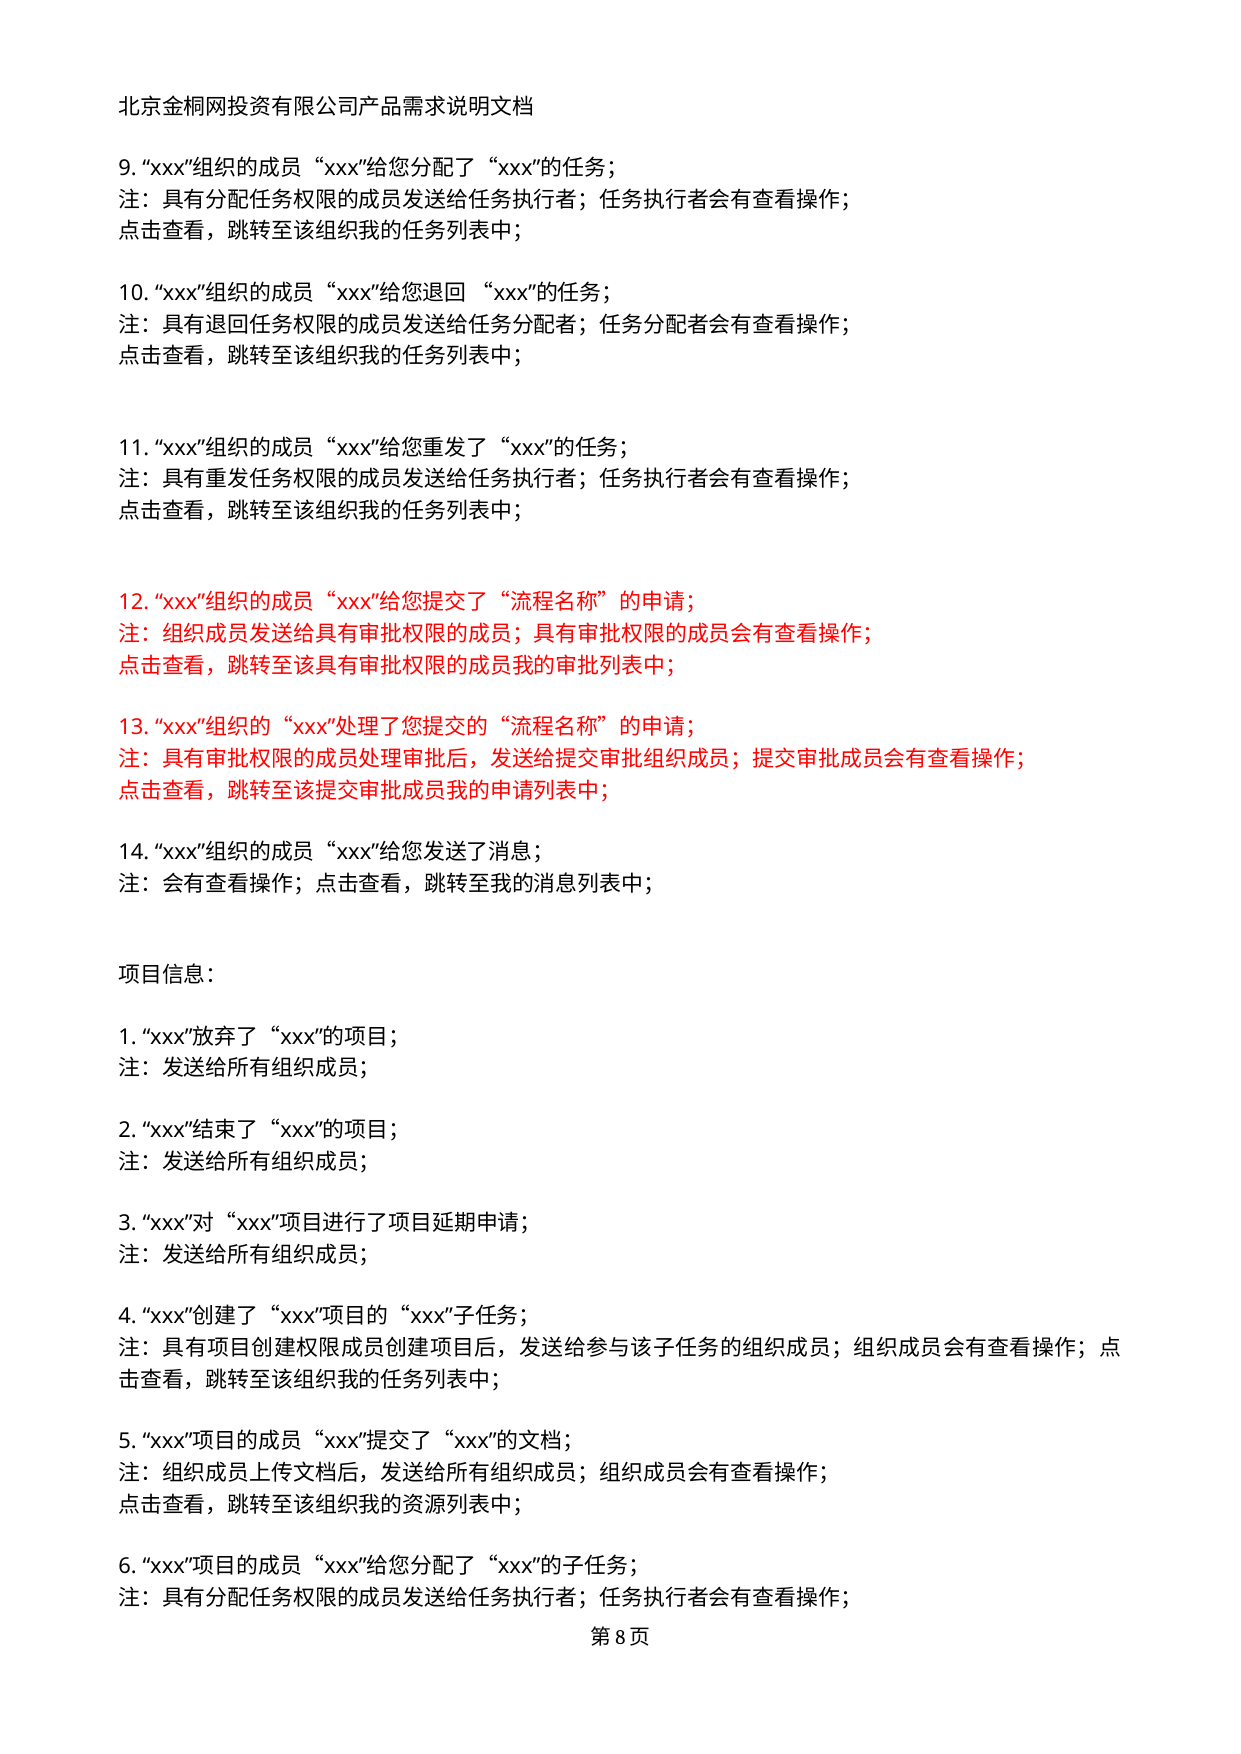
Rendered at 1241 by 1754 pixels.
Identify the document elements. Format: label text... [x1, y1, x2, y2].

text 注：具有退回任务权限的成员发送给任务分配者；任务分配者会有查看操作； [118, 307, 1122, 338]
list “xxx”组织的“xxx”处理了您提交的“流程名称”的申请； [118, 709, 1122, 741]
text 注：发送给所有组织成员； [118, 1237, 1122, 1268]
text 点击查看，跳转至该具有审批权限的成员我的审批列表中； [118, 648, 1122, 679]
list “xxx”放弃了“xxx”的项目； [118, 1019, 1122, 1050]
list “xxx”组织的成员“xxx”给您重发了“xxx”的任务； [118, 430, 1122, 461]
text 9. “xxx”组织的成员“xxx”给您分配了“xxx”的任务； [118, 150, 1122, 182]
list “xxx”项目的成员“xxx”提交了“xxx”的文档； [118, 1423, 1122, 1455]
text 注：具有审批权限的成员处理审批后，发送给提交审批组织成员；提交审批成员会有查看操作； [118, 741, 1122, 773]
text 点击查看，跳转至该组织我的任务列表中； [118, 338, 1122, 370]
text 注：具有分配任务权限的成员发送给任务执行者；任务执行者会有查看操作； [118, 182, 1122, 213]
list “xxx”组织的成员“xxx”给您提交了“流程名称”的申请； [118, 584, 1122, 616]
text 注：组织成员上传文档后，发送给所有组织成员；组织成员会有查看操作； [118, 1455, 1122, 1487]
text 注：组织成员发送给具有审批权限的成员；具有审批权限的成员会有查看操作； [118, 616, 1122, 648]
text 点击查看，跳转至该组织我的资源列表中； [118, 1487, 1122, 1518]
list “xxx”对“xxx”项目进行了项目延期申请； [118, 1205, 1122, 1237]
text 注：具有重发任务权限的成员发送给任务执行者；任务执行者会有查看操作； [118, 461, 1122, 493]
text 注：发送给所有组织成员； [118, 1050, 1122, 1082]
list “xxx”结束了“xxx”的项目； [118, 1112, 1122, 1144]
list “xxx”项目的成员“xxx”给您分配了“xxx”的子任务； [118, 1548, 1122, 1580]
list “xxx”创建了“xxx”项目的“xxx”子任务； [118, 1298, 1122, 1330]
text 点击查看，跳转至该组织我的任务列表中； [118, 493, 1122, 525]
text 14. “xxx”组织的成员“xxx”给您发送了消息； [118, 834, 1122, 866]
text 注：具有项目创建权限成员创建项目后，发送给参与该子任务的组织成员；组织成员会有查看操作；点击查看，跳转至该组织我的任务列表中； [118, 1330, 1122, 1393]
text 点击查看，跳转至该提交审批成员我的申请列表中； [118, 773, 1122, 804]
list “xxx”组织的成员“xxx”给您退回 “xxx”的任务； [118, 275, 1122, 307]
text 注：具有分配任务权限的成员发送给任务执行者；任务执行者会有查看操作； [118, 1580, 1122, 1612]
text 项目信息： [118, 957, 1122, 989]
text 注：会有查看操作；点击查看，跳转至我的消息列表中； [118, 866, 1122, 898]
text 注：发送给所有组织成员； [118, 1144, 1122, 1175]
text 点击查看，跳转至该组织我的任务列表中； [118, 213, 1122, 245]
